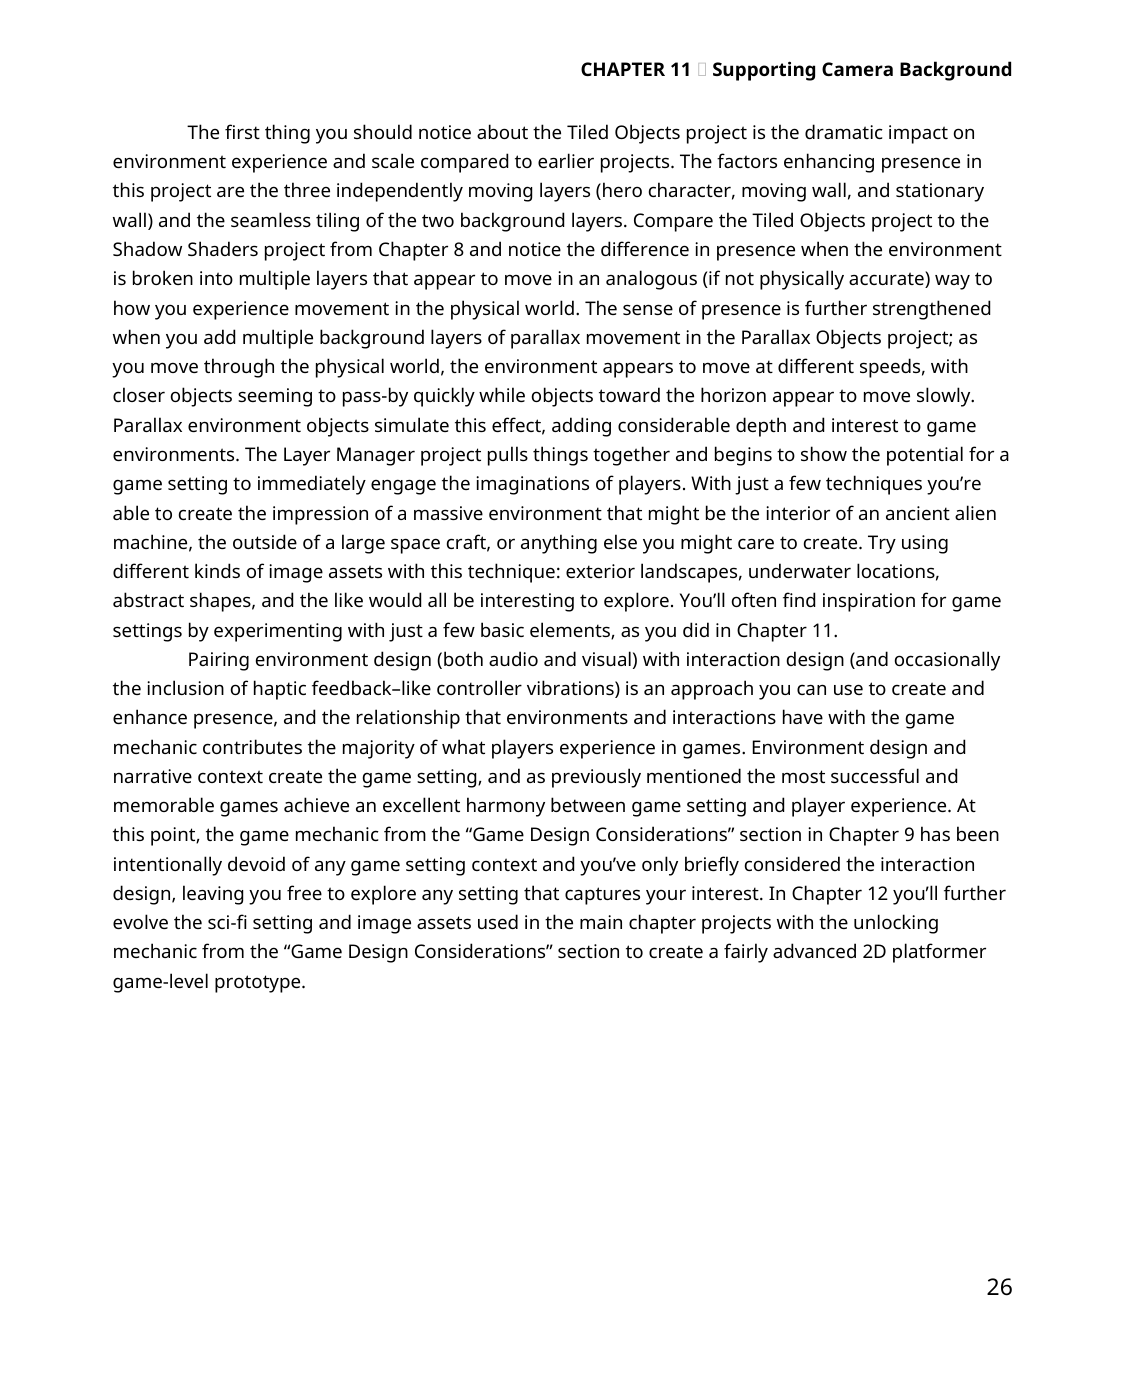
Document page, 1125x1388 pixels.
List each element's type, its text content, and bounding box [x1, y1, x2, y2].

text Pairing environment design (both audio and visual) with interaction design (and occasionally the inclusion of haptic feedback–like controller vibrations) is an approach you can use to create and enhance presence, and the relationship that environments and interactions have with the game mechanic contributes the majority of what players experience in games. Environment design and narrative context create the game setting, and as previously mentioned the most successful and memorable games achieve an excellent harmony between game setting and player experience. At this point, the game mechanic from the “Game Design Considerations” section in Chapter 9 has been intentionally devoid of any game setting context and you’ve only briefly considered the interaction design, leaving you free to explore any setting that captures your interest. In Chapter 12 you’ll further evolve the sci-fi setting and image assets used in the main chapter projects with the unlocking mechanic from the “Game Design Considerations” section to create a fairly advanced 2D platformer game-level prototype. [112, 646, 1012, 994]
text The first thing you should notice about the Tiled Objects project is the dramatic impact on environment experience and scale compared to earlier projects. The factors enhancing presence in this project are the three independently moving layers (hero character, moving wall, and stationary wall) and the seamless tiling of the two background layers. Compare the Tiled Objects project to the Shadow Shaders project from Chapter 8 and notice the difference in presence when the environment is broken into multiple layers that appear to move in an analogous (if not physically accurate) way to how you experience movement in the physical world. The sense of presence is further strengthened when you add multiple background layers of parallax movement in the Parallax Objects project; as you move through the physical world, the environment appears to move at different speeds, with closer objects seeming to pass-by quickly while objects toward the horizon appear to move slowly. Parallax environment objects simulate this effect, adding considerable depth and interest to game environments. The Layer Manager project pulls things together and begins to show the potential for a game setting to immediately engage the imaginations of players. With just a few techniques you’re able to create the impression of a massive environment that might be the interior of an ancient alien machine, the outside of a large space craft, or anything else you might care to create. Try using different kinds of image assets with this technique: exterior landscapes, underwater locations, abstract shapes, and the like would all be interesting to explore. You’ll often find inspiration for game settings by experimenting with just a few basic elements, as you did in Chapter 11. [112, 119, 1012, 642]
